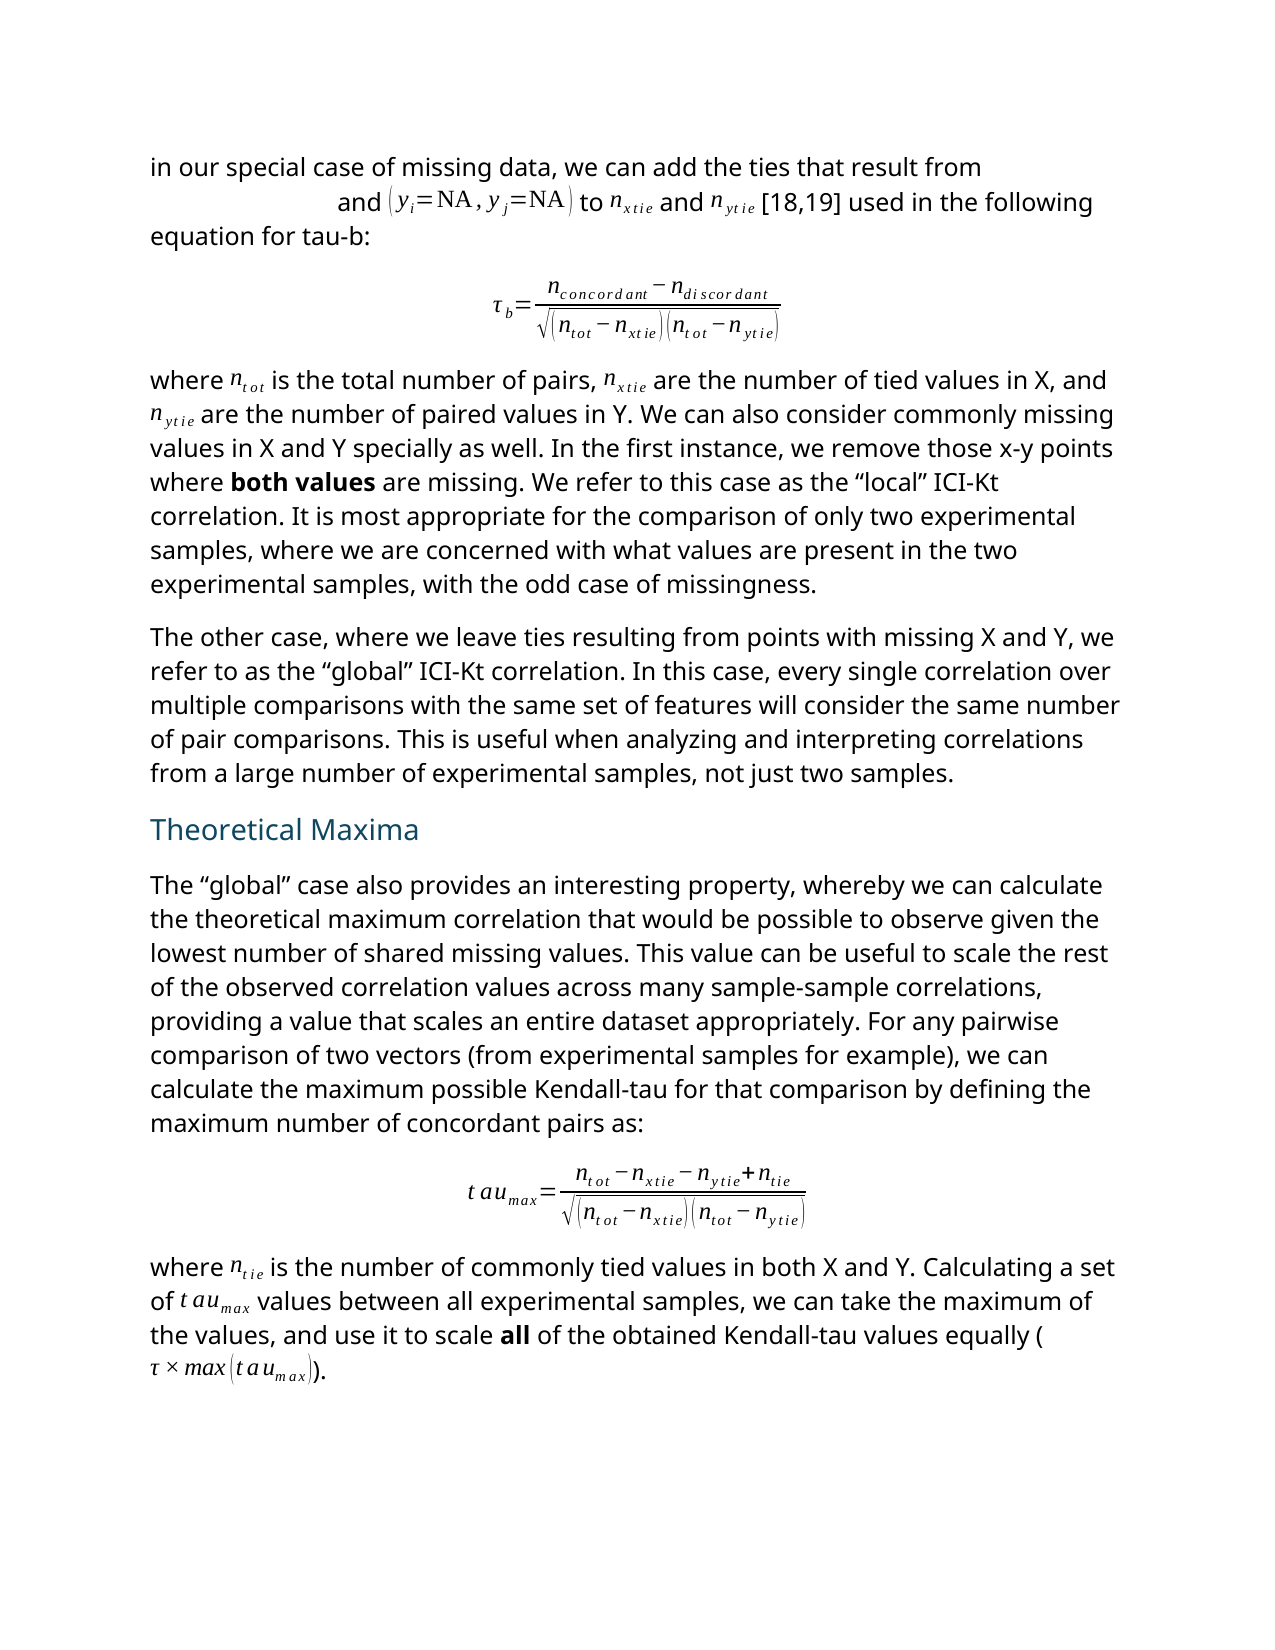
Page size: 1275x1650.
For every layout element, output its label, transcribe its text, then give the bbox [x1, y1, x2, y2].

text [150, 150, 1125, 253]
text The other case, where we leave ties resulting from points with missing X and Y, we refer to as the “global” ICI-Kt correlation. In this case, every single correlation over multiple comparisons with the same set of features will consider the same number of pair comparisons. This is useful when analyzing and interpreting correlations from a large number of experimental samples, not just two samples. [150, 620, 1125, 790]
text The “global” case also provides an interesting property, whereby we can calculate the theoretical maximum correlation that would be possible to observe given the lowest number of shared missing values. This value can be useful to scale the rest of the observed correlation values across many sample-sample correlations, providing a value that scales an entire dataset appropriately. For any pairwise comparison of two vectors (from experimental samples for example), we can calculate the maximum possible Kendall-tau for that comparison by defining the maximum number of concordant pairs as: [150, 867, 1125, 1140]
text where is the number of commonly tied values in both X and Y. Calculating a set of values between all experimental samples, we can take the maximum of the values, and use it to scale all of the obtained Kendall-tau values equally (). [150, 1250, 1125, 1387]
subtitle Theoretical Maxima [150, 809, 1125, 849]
text where is the total number of pairs, are the number of tied values in X, and are the number of paired values in Y. We can also consider commonly missing values in X and Y specially as well. In the first instance, we remove those x-y points where both values are missing. We refer to this case as the “local” ICI-Kt correlation. It is most appropriate for the comparison of only two experimental samples, where we are concerned with what values are present in the two experimental samples, with the odd case of missingness. [150, 363, 1125, 601]
